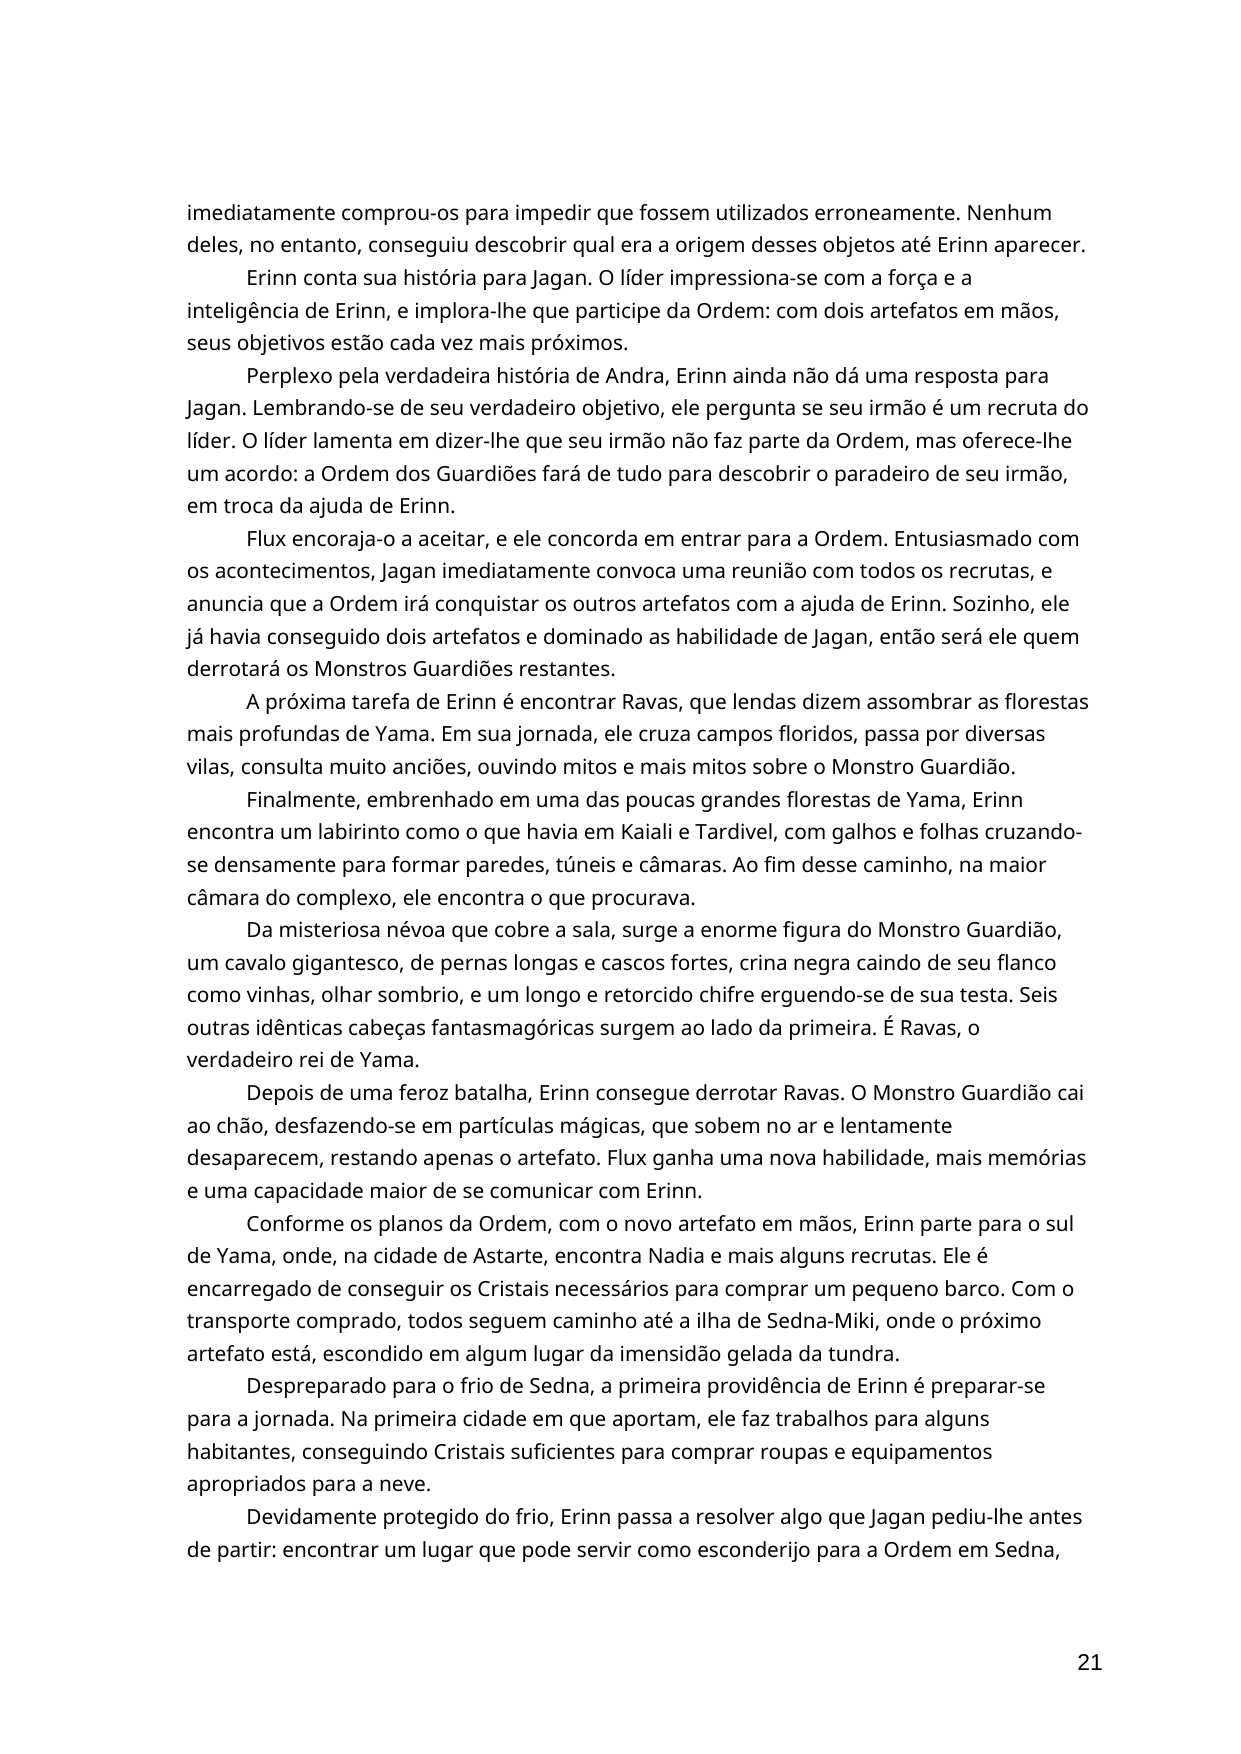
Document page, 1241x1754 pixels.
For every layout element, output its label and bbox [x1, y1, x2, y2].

table_cell [166, 177, 1091, 1584]
